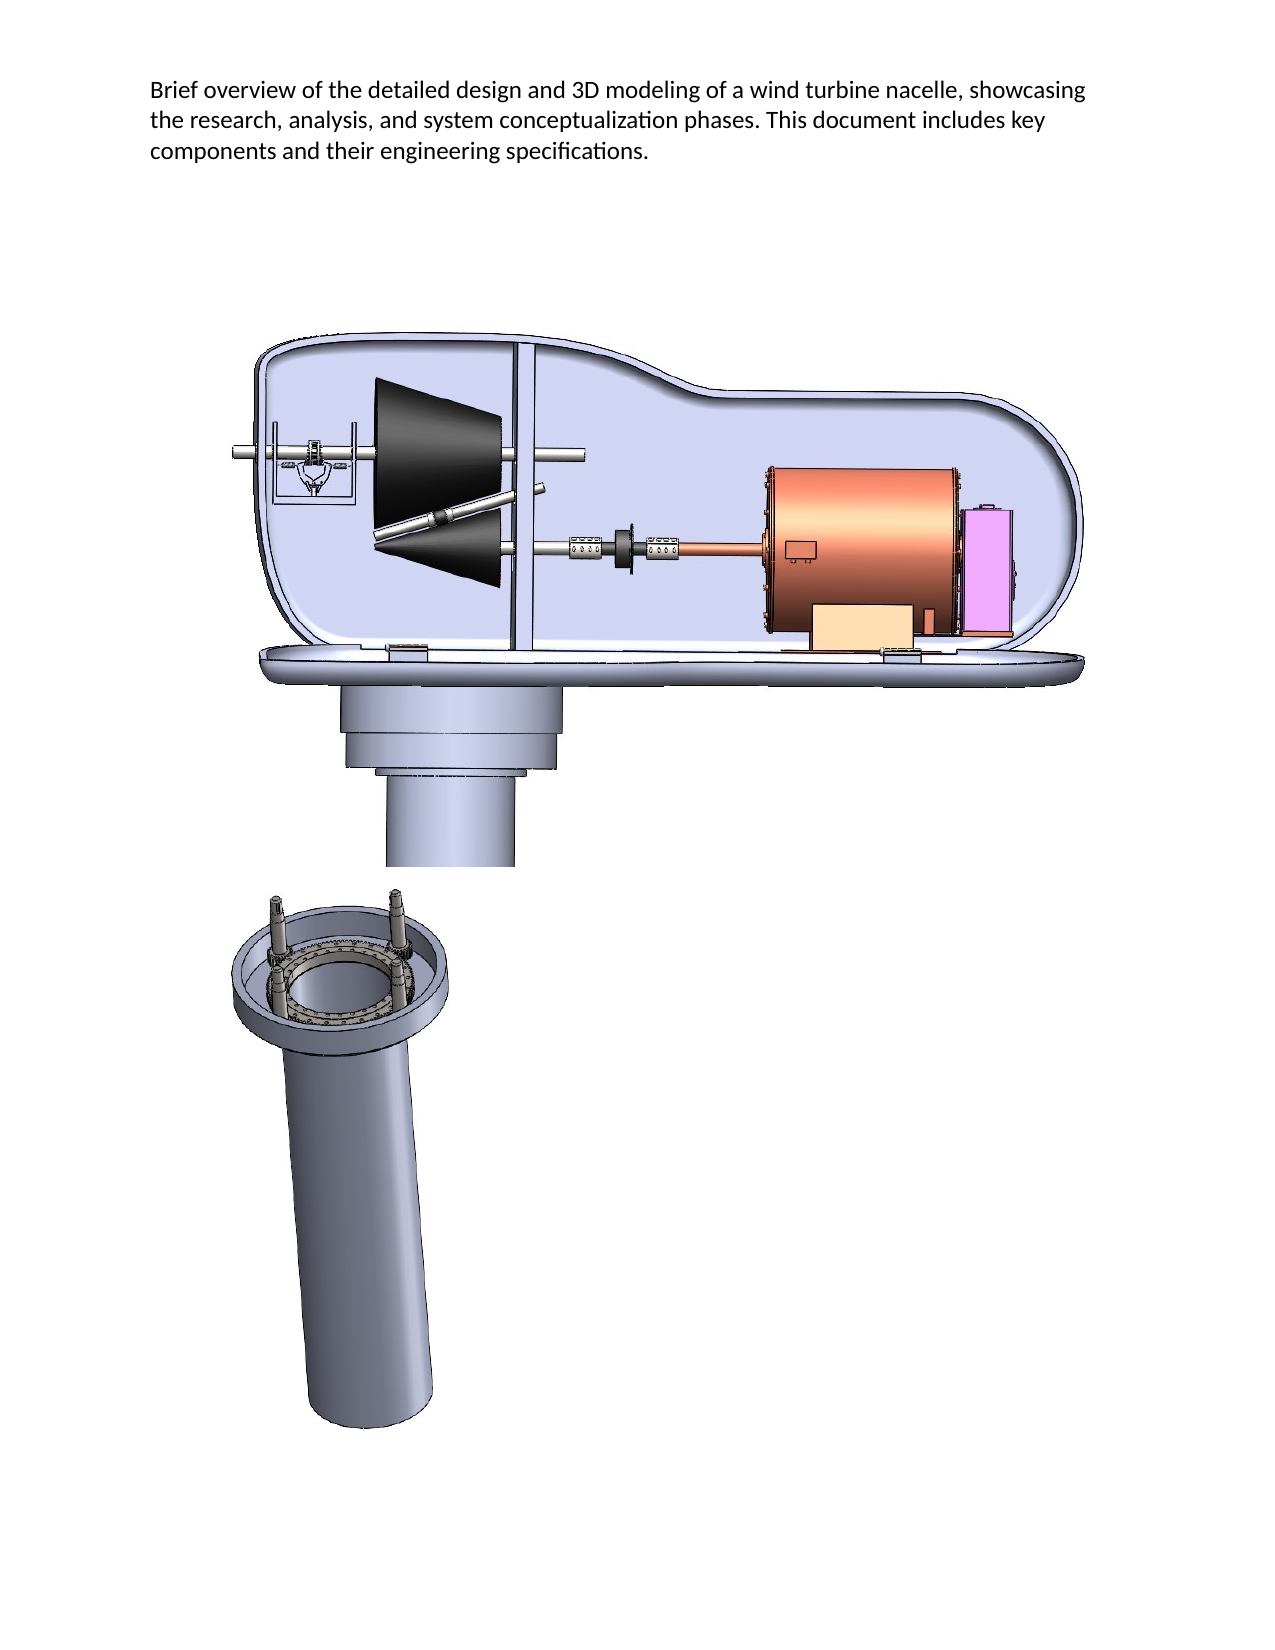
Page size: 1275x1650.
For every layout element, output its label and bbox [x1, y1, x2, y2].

picture [150, 287, 1125, 1476]
